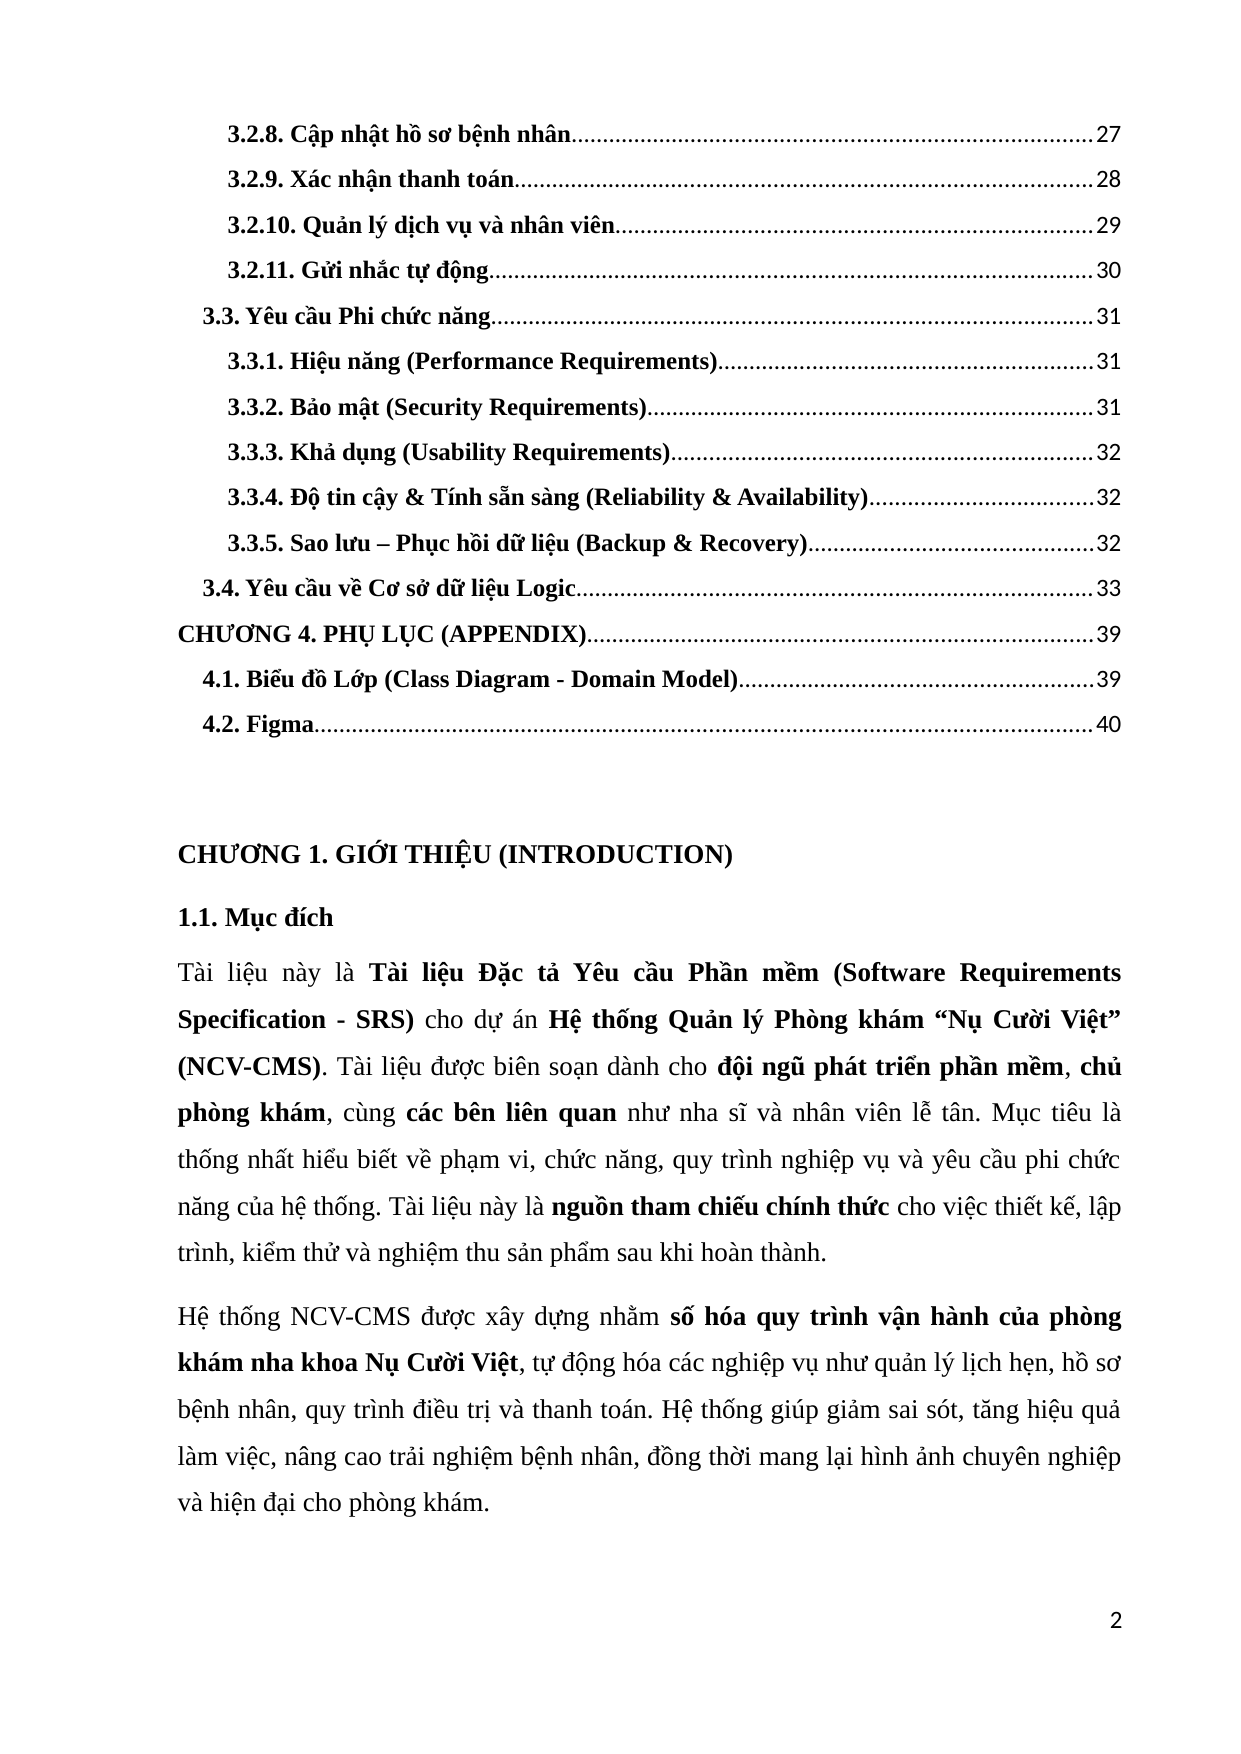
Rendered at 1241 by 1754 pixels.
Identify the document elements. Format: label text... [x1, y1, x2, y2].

subtitle GIỚI THIỆU (INTRODUCTION) [177, 838, 1122, 869]
text Tài liệu này là Tài liệu Đặc tả Yêu cầu Phần mềm (Software Requirements Specification - SRS) cho dự án Hệ thống Quản lý Phòng khám “Nụ Cười Việt” (NCV-CMS). Tài liệu được biên soạn dành cho đội ngũ phát triển phần mềm, chủ phòng khám, cùng các bên liên quan như nha sĩ và nhân viên lễ tân. Mục tiêu là thống nhất hiểu biết về phạm vi, chức năng, quy trình nghiệp vụ và yêu cầu phi chức năng của hệ thống. Tài liệu này là nguồn tham chiếu chính thức cho việc thiết kế, lập trình, kiểm thử và nghiệm thu sản phẩm sau khi hoàn thành. [177, 956, 1122, 1268]
subtitle Mục đích [177, 901, 1122, 933]
text Hệ thống NCV-CMS được xây dựng nhằm số hóa quy trình vận hành của phòng khám nha khoa Nụ Cười Việt, tự động hóa các nghiệp vụ như quản lý lịch hẹn, hồ sơ bệnh nhân, quy trình điều trị và thanh toán. Hệ thống giúp giảm sai sót, tăng hiệu quả làm việc, nâng cao trải nghiệm bệnh nhân, đồng thời mang lại hình ảnh chuyên nghiệp và hiện đại cho phòng khám. [177, 1300, 1122, 1518]
